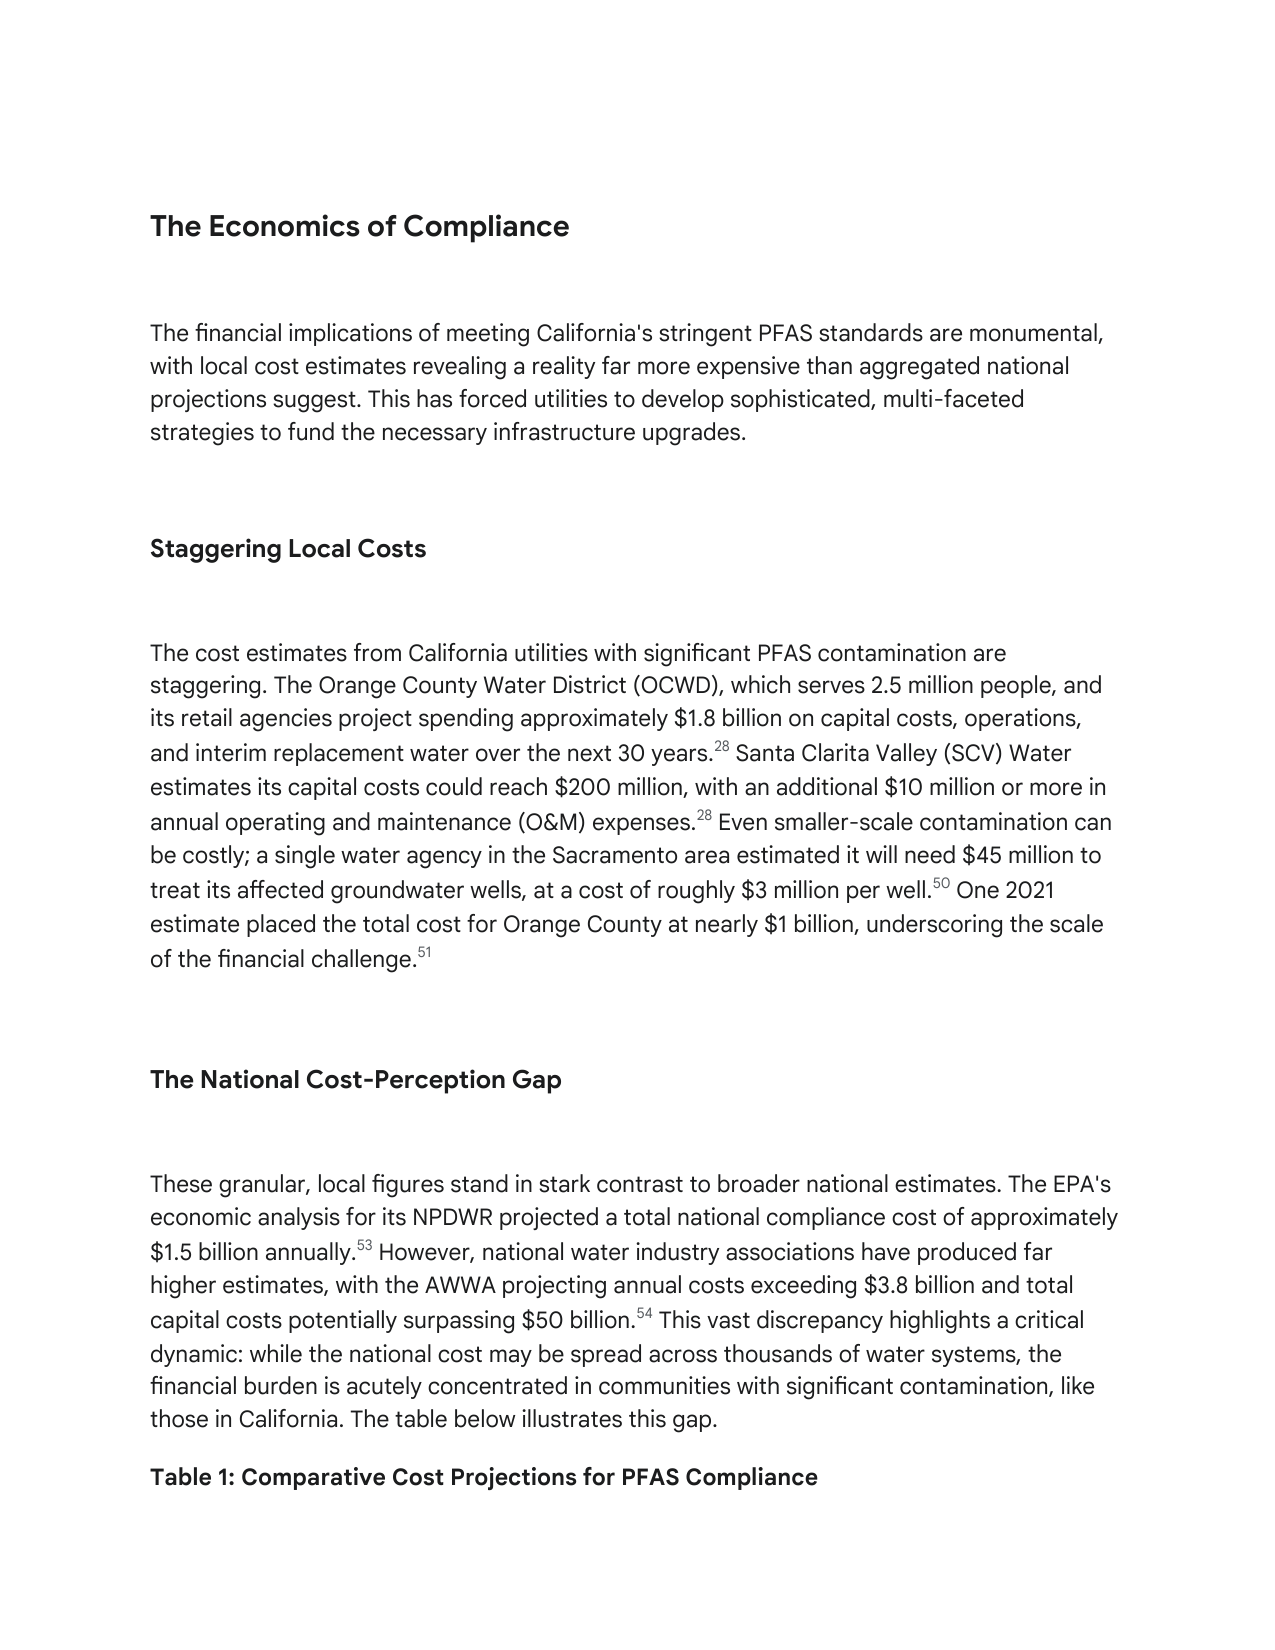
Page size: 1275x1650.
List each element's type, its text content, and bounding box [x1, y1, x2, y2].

text These granular, local figures stand in stark contrast to broader national estimates. The EPA's economic analysis for its NPDWR projected a total national compliance cost of approximately $1.5 billion annually.53 However, national water industry associations have produced far higher estimates, with the AWWA projecting annual costs exceeding $3.8 billion and total capital costs potentially surpassing $50 billion.54 This vast discrepancy highlights a critical dynamic: while the national cost may be spread across thousands of water systems, the financial burden is acutely concentrated in communities with significant contamination, like those in California. The table below illustrates this gap. [150, 1170, 1125, 1434]
subtitle The National Cost-Perception Gap [150, 1064, 1125, 1096]
subtitle Staggering Local Costs [150, 533, 1125, 564]
text Table 1: Comparative Cost Projections for PFAS Compliance [150, 1463, 1125, 1492]
text The cost estimates from California utilities with significant PFAS contamination are staggering. The Orange County Water District (OCWD), which serves 2.5 million people, and its retail agencies project spending approximately $1.8 billion on capital costs, operations, and interim replacement water over the next 30 years.28 Santa Clarita Valley (SCV) Water estimates its capital costs could reach $200 million, with an additional $10 million or more in annual operating and maintenance (O&M) expenses.28 Even smaller-scale contamination can be costly; a single water agency in the Sacramento area estimated it will need $45 million to treat its affected groundwater wells, at a cost of roughly $3 million per well.50 One 2021 estimate placed the total cost for Orange County at nearly $1 billion, underscoring the scale of the financial challenge.51 [150, 639, 1125, 974]
text The financial implications of meeting California's stringent PFAS standards are monumental, with local cost estimates revealing a reality far more expensive than aggregated national projections suggest. This has forced utilities to develop sophisticated, multi-faceted strategies to fund the necessary infrastructure upgrades. [150, 319, 1125, 446]
subtitle The Economics of Compliance [150, 208, 1125, 244]
